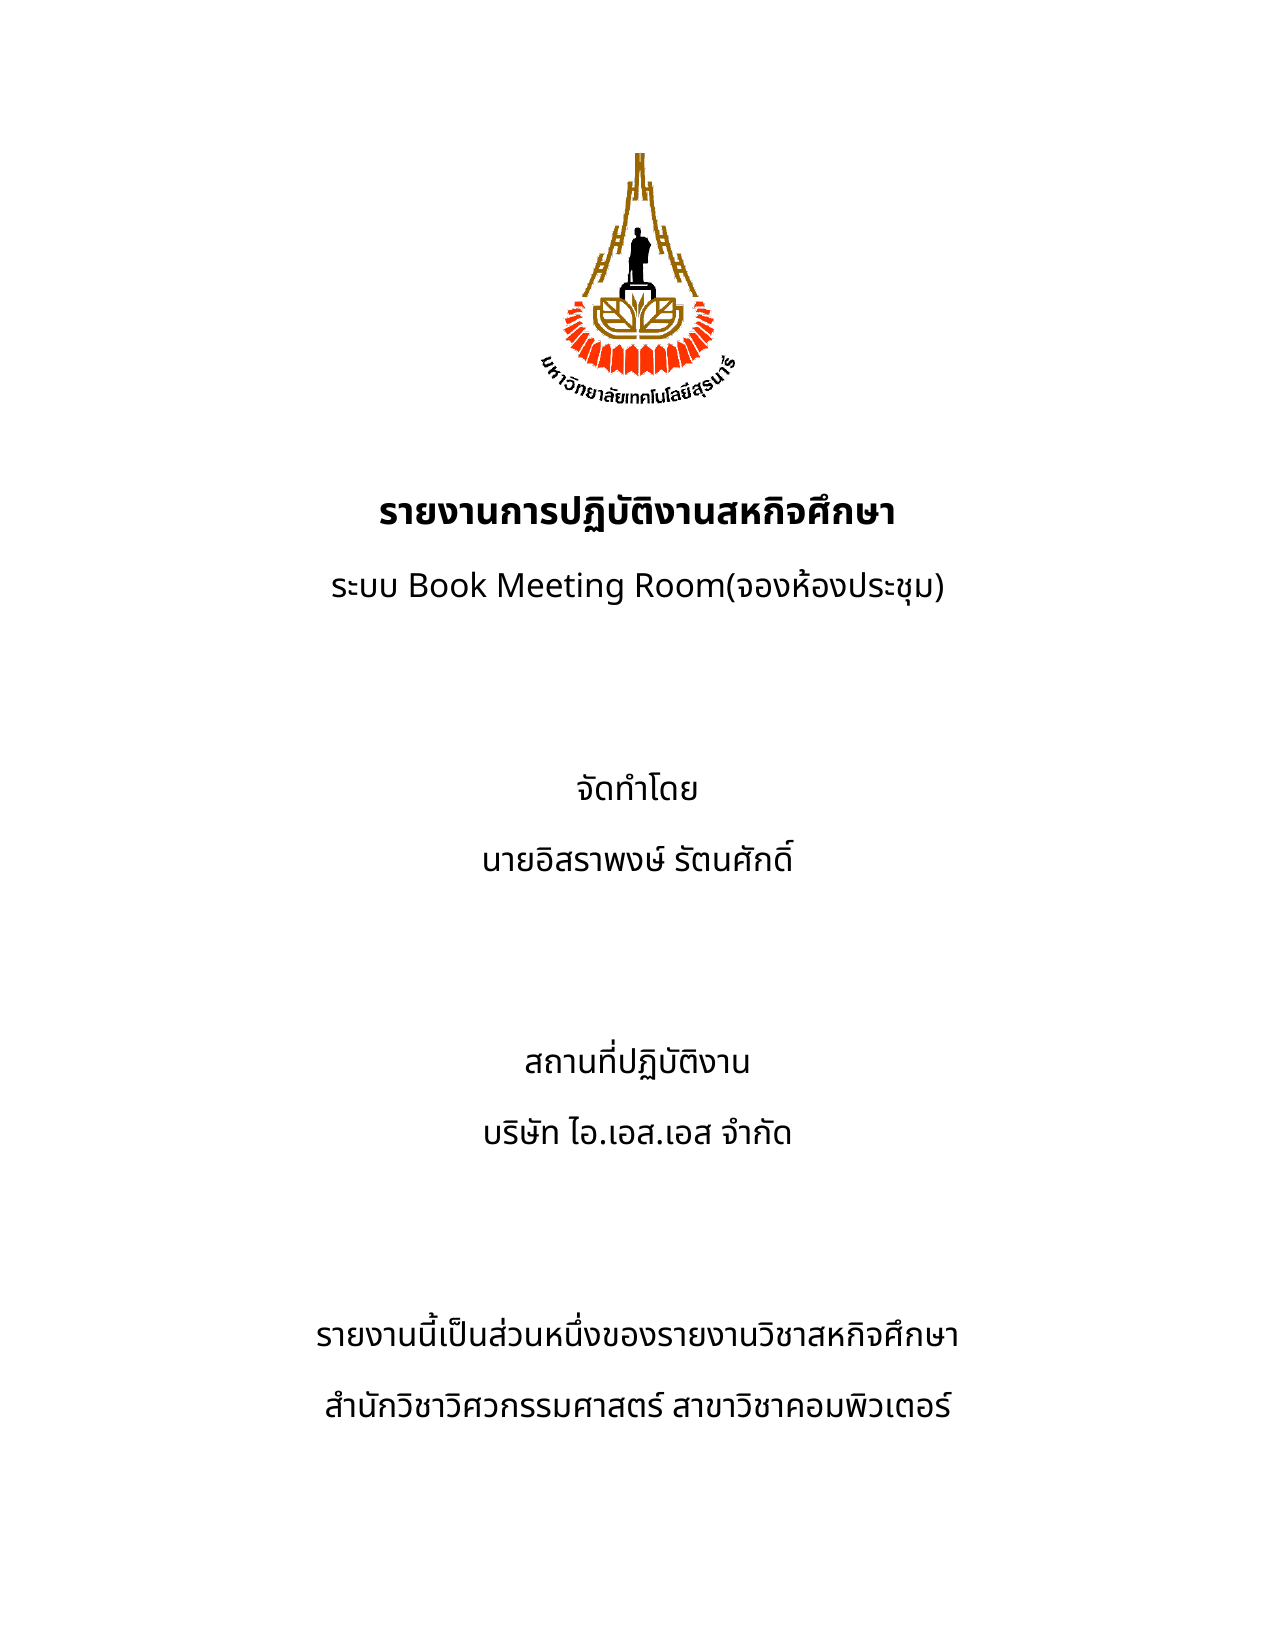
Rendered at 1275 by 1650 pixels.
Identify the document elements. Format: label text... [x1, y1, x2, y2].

picture [538, 150, 737, 406]
text สำนักวิชาวิศวกรรมศาสตร์ สาขาวิชาคอมพิวเตอร์ [150, 1382, 1125, 1433]
text จัดทำโดย [150, 764, 1125, 815]
text รายงานนี้เป็นส่วนหนึ่งของรายงานวิชาสหกิจศึกษา [150, 1311, 1125, 1362]
text นายอิสราพงษ์ รัตนศักดิ์ [150, 836, 1125, 886]
text ระบบ Book Meeting Room(จองห้องประชุม) [150, 562, 1125, 613]
text รายงานการปฏิบัติงานสหกิจศึกษา [150, 484, 1125, 541]
text บริษัท ไอ.เอส.เอส จำกัด [150, 1109, 1125, 1159]
text สถานที่ปฏิบัติงาน [150, 1038, 1125, 1088]
